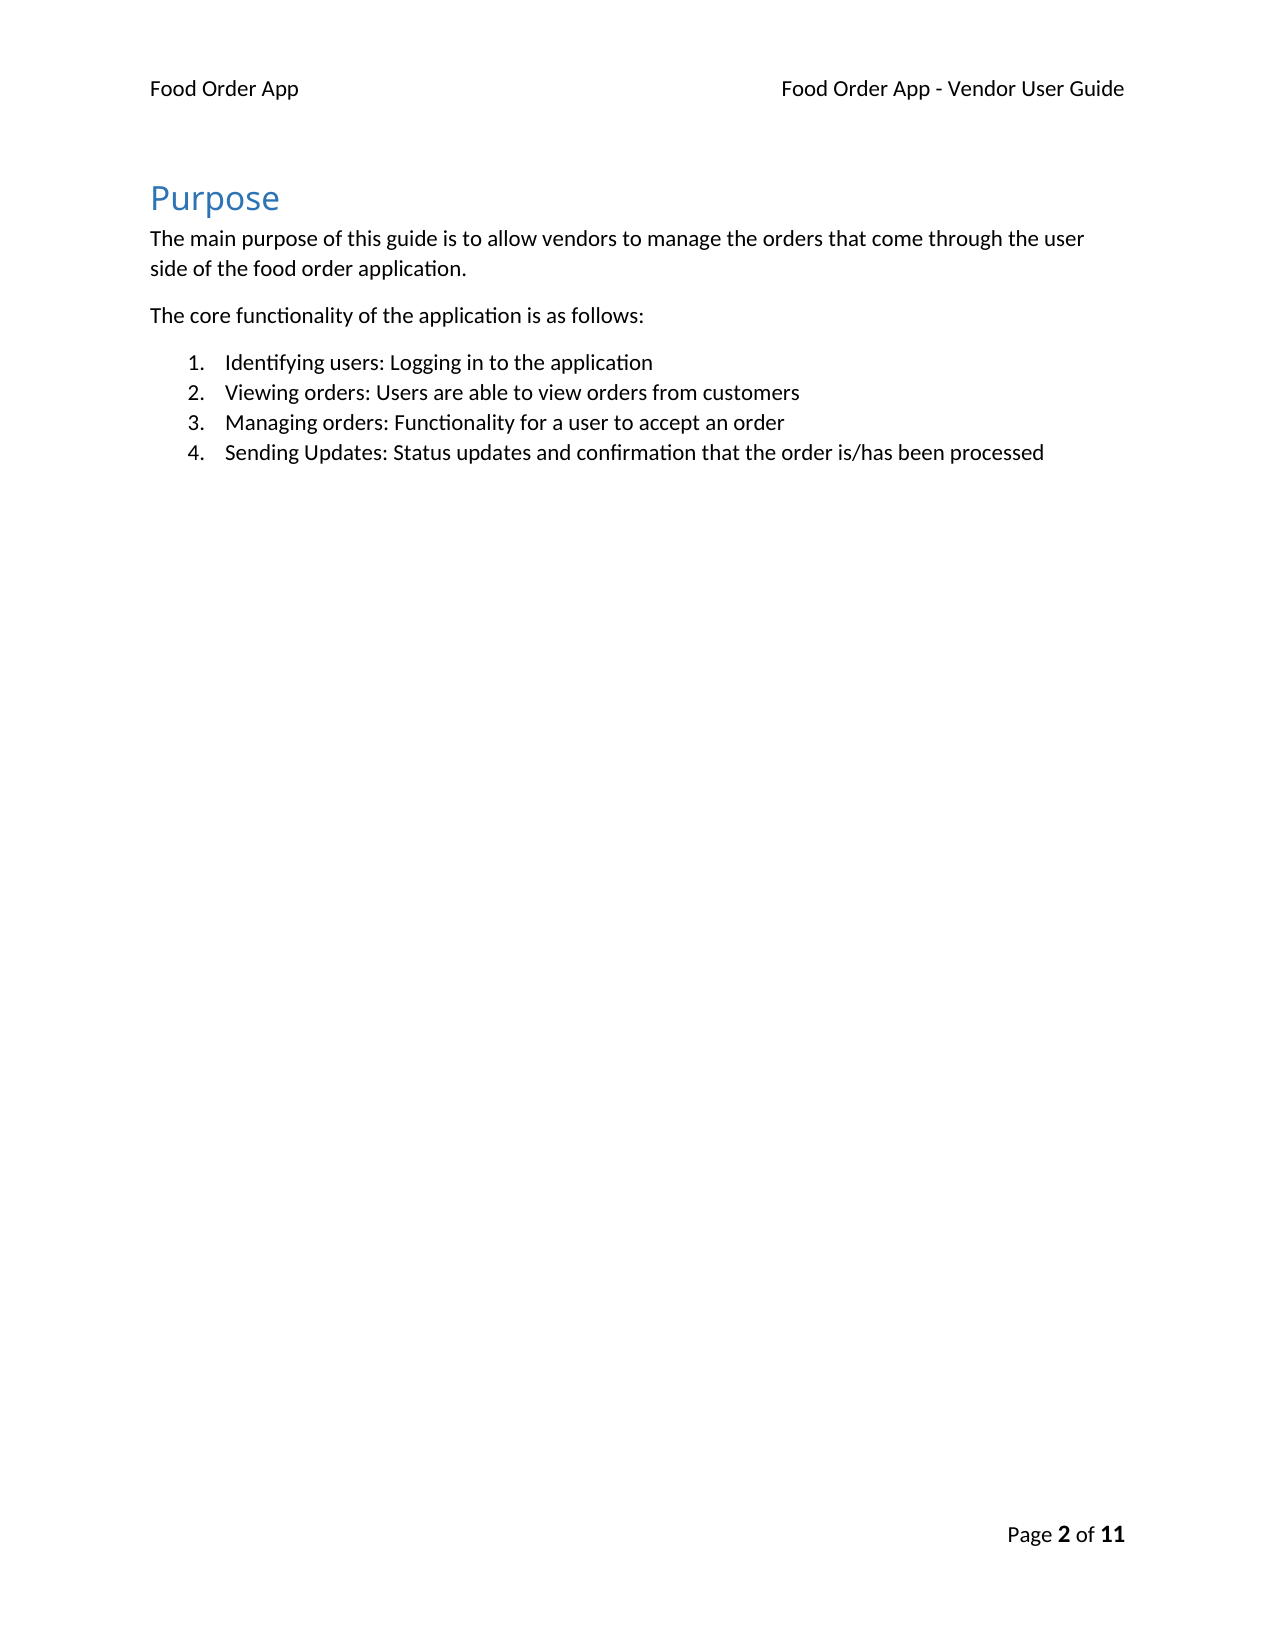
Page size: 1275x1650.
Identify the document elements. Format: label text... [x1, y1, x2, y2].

text The core functionality of the application is as follows: [150, 301, 1125, 329]
subtitle Purpose [150, 175, 1125, 220]
list Identifying users: Logging in to the application [187, 348, 1125, 376]
text The main purpose of this guide is to allow vendors to manage the orders that come through the user side of the food order application. [150, 224, 1125, 282]
list Managing orders: Functionality for a user to accept an order [187, 408, 1125, 436]
list Sending Updates: Status updates and confirmation that the order is/has been processed [187, 438, 1125, 467]
list Viewing orders: Users are able to view orders from customers [187, 378, 1125, 406]
